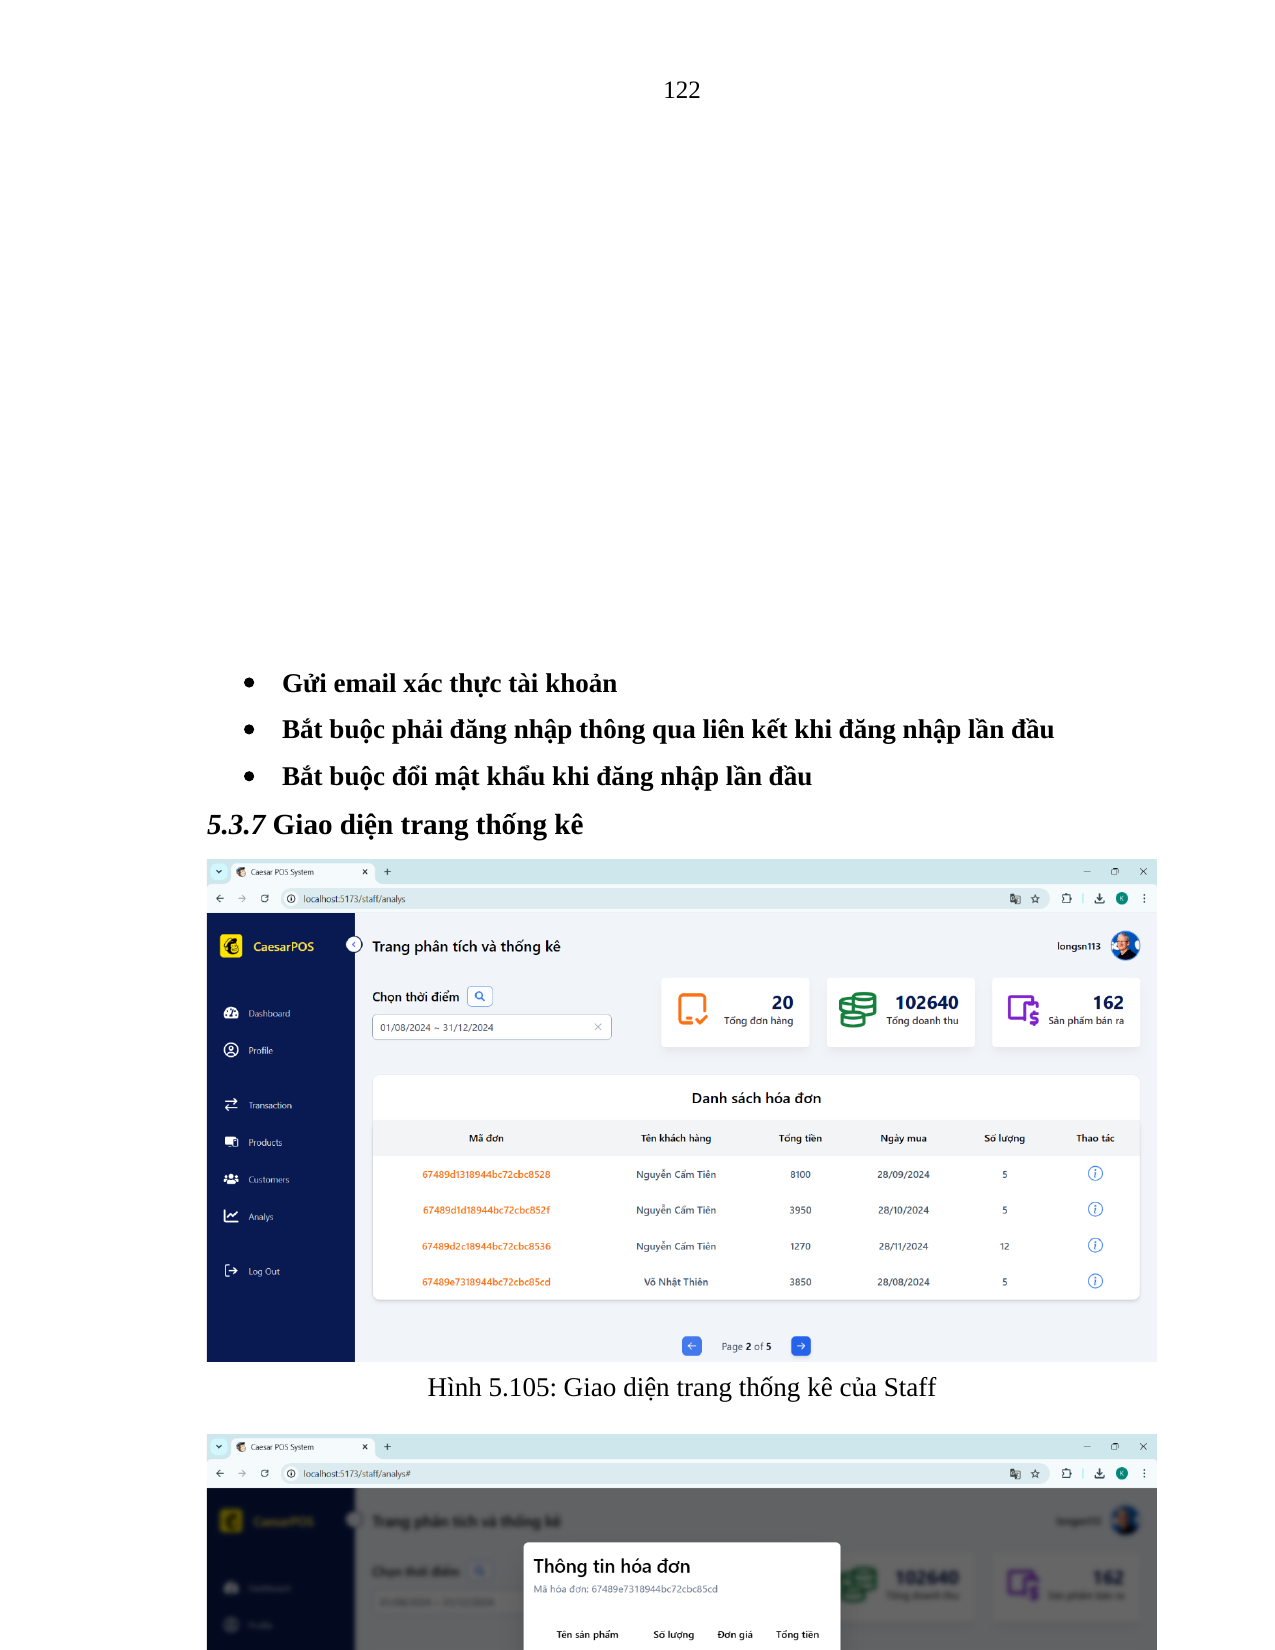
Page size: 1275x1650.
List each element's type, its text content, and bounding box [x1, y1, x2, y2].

list Bắt buộc đổi mật khẩu khi đăng nhập lần đầu [244, 761, 1157, 792]
list Gửi email xác thực tài khoản [244, 667, 1157, 698]
picture [206, 1434, 1157, 1650]
picture [206, 859, 1157, 1362]
subtitle Giao diện trang thống kê [207, 807, 1157, 841]
list Bắt buộc phải đăng nhập thông qua liên kết khi đăng nhập lần đầu [244, 714, 1157, 745]
